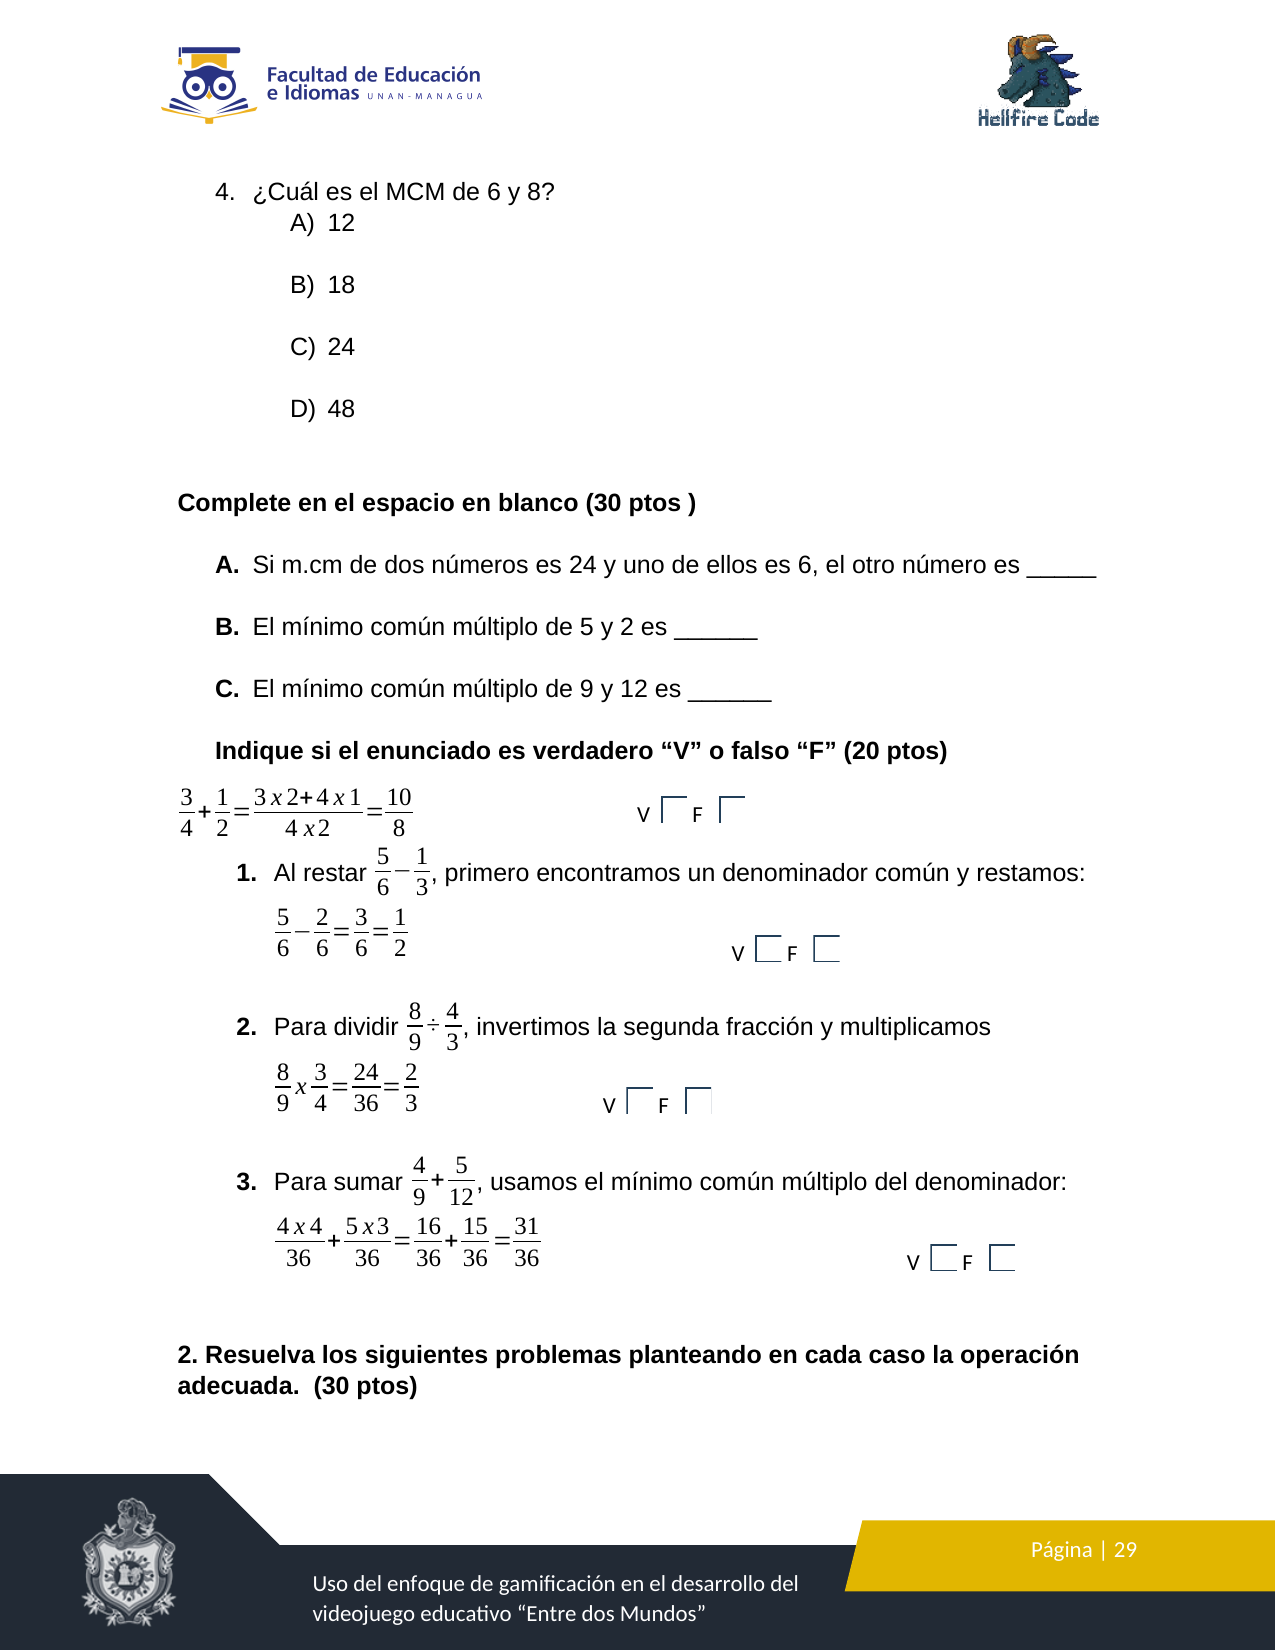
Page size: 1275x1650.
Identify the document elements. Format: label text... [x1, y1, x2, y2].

list El mínimo común múltiplo de 9 y 12 es ______ [215, 674, 1098, 703]
text 2. Resuelva los siguientes problemas planteando en cada caso la operación adecuada. (30 ptos) [177, 1340, 1098, 1399]
list 48 [290, 394, 1098, 423]
list Para sumar , usamos el mínimo común múltiplo del denominador: [236, 1152, 1098, 1272]
list El mínimo común múltiplo de 5 y 2 es ______ [215, 612, 1098, 641]
list 12 [290, 208, 1098, 237]
list 24 [290, 332, 1098, 361]
list Si m.cm de dos números es 24 y uno de ellos es 6, el otro número es _____ [215, 550, 1098, 578]
text Complete en el espacio en blanco (30 ptos ) [177, 488, 1098, 516]
picture [153, 40, 491, 129]
picture [72, 1489, 183, 1650]
picture [978, 21, 1099, 132]
list ¿Cuál es el MCM de 6 y 8? [215, 177, 1098, 206]
text Indique si el enunciado es verdadero “V” o falso “F” (20 ptos) [215, 736, 1098, 765]
list 18 [290, 270, 1098, 299]
list Al restar , primero encontramos un denominador común y restamos: [236, 843, 1098, 963]
list Para dividir , invertimos la segunda fracción y multiplicamos [236, 997, 1098, 1117]
